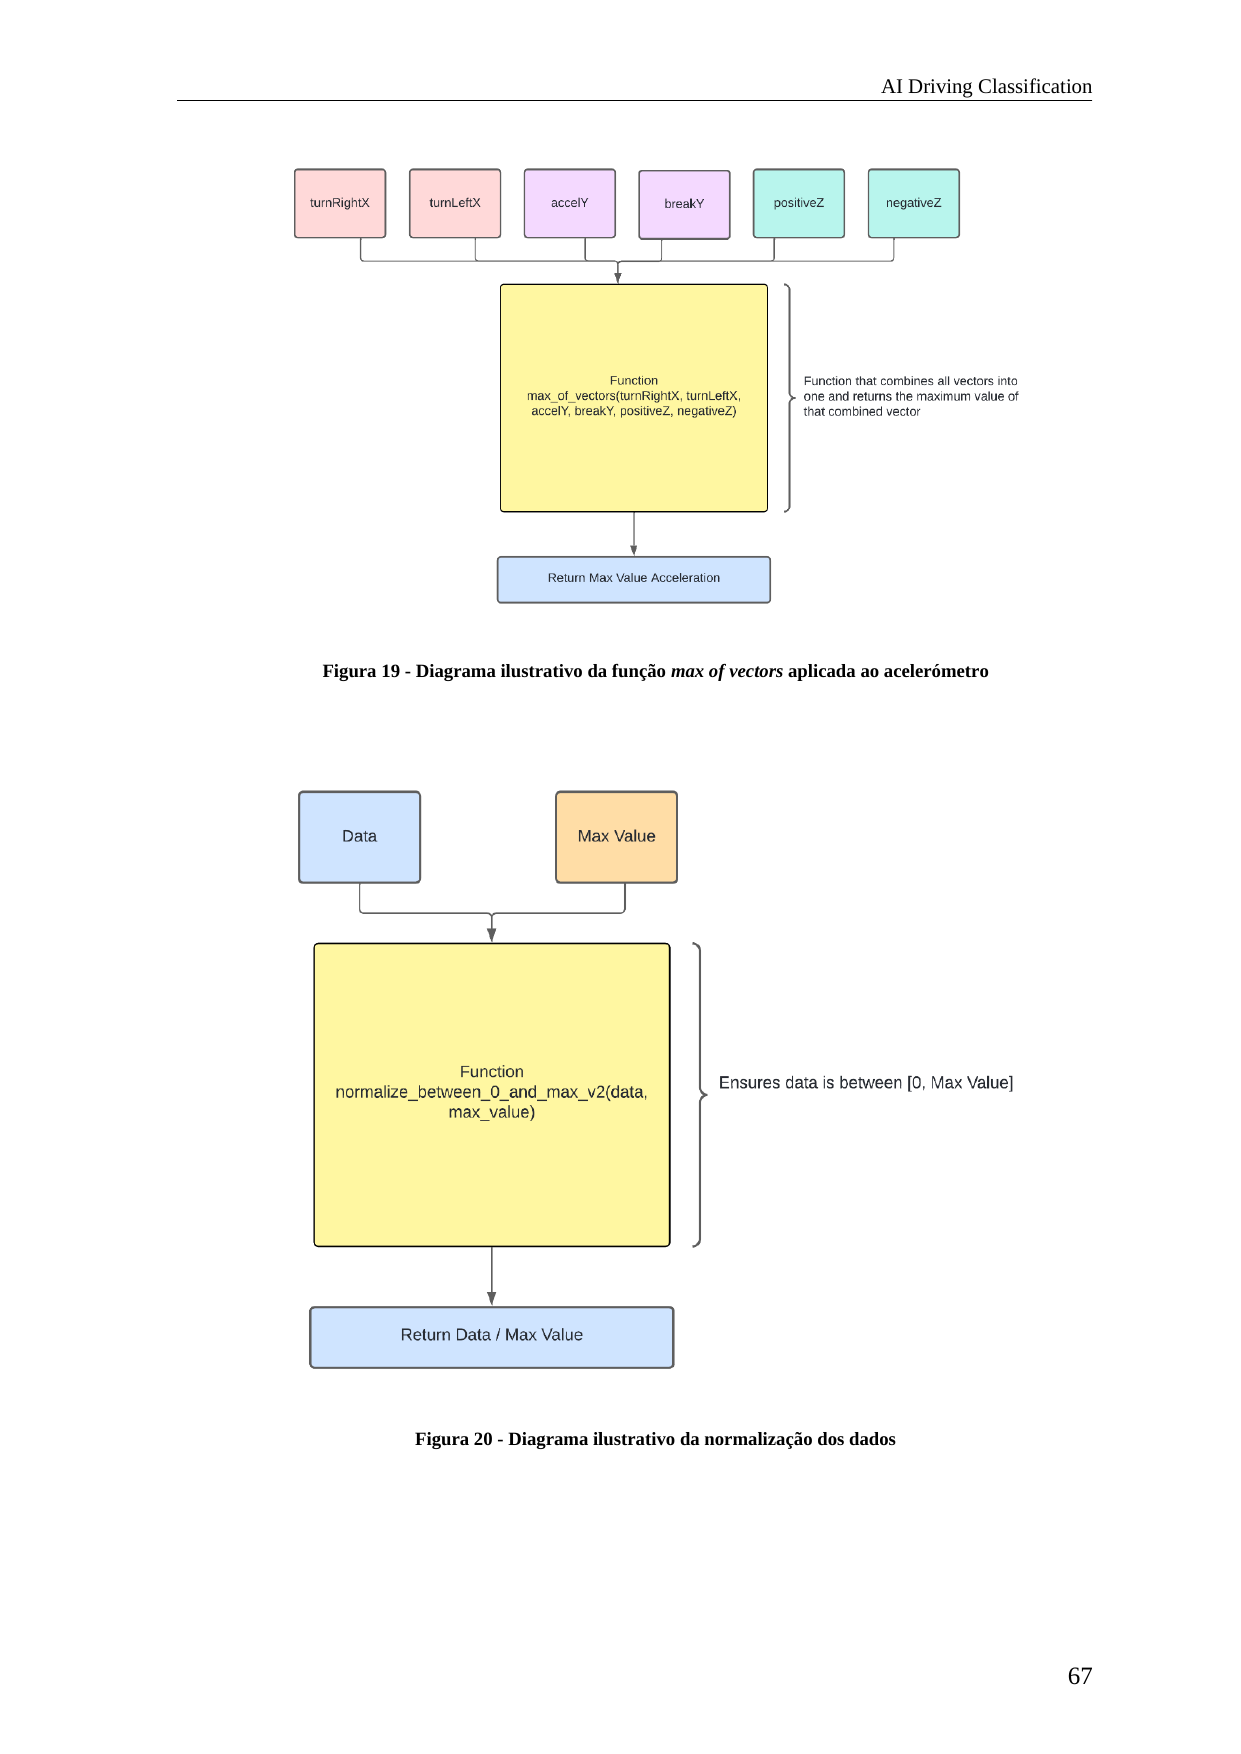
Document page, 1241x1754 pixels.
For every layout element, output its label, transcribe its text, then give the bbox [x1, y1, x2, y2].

picture [271, 147, 1040, 625]
picture [273, 766, 1038, 1393]
